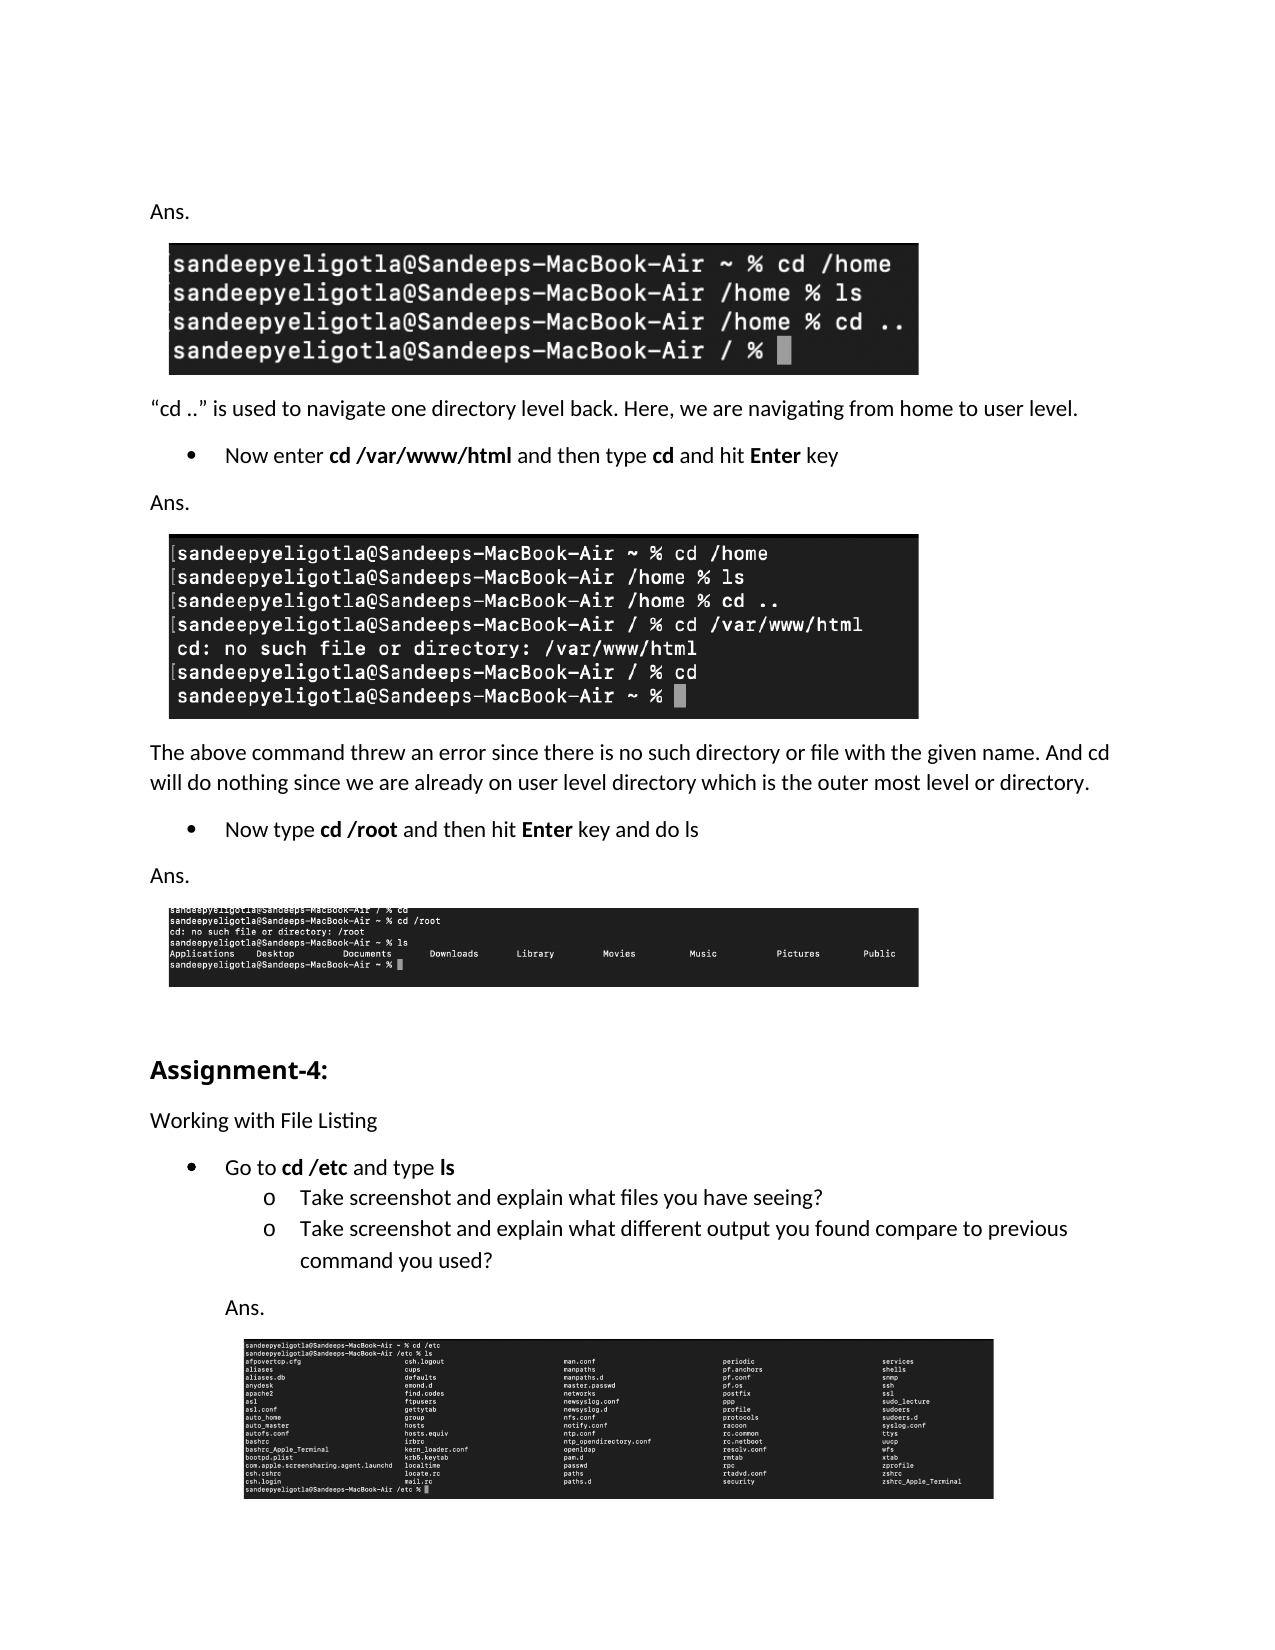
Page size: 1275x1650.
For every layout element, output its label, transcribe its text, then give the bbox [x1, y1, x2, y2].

list Take screenshot and explain what files you have seeing? [262, 1183, 1125, 1212]
text Assignment-4: [150, 1052, 1125, 1086]
list Now enter cd /var/www/html and then type cd and hit Enter key [187, 441, 1125, 469]
list Take screenshot and explain what different output you found compare to previous command you used? [262, 1214, 1125, 1274]
text Ans. [150, 488, 1125, 516]
text Working with File Listing [150, 1106, 1125, 1134]
list Now type cd /root and then hit Enter key and do ls [187, 815, 1125, 843]
text Ans. [225, 1293, 1125, 1321]
text “cd ..” is used to navigate one directory level back. Here, we are navigating from home to user level. [150, 394, 1125, 422]
text Ans. [150, 862, 1125, 890]
text The above command threw an error since there is no such directory or file with the given name. And cd will do nothing since we are already on user level directory which is the outer most level or directory. [150, 738, 1125, 796]
text Ans. [150, 197, 1125, 225]
list Go to cd /etc and type ls [187, 1153, 1125, 1181]
